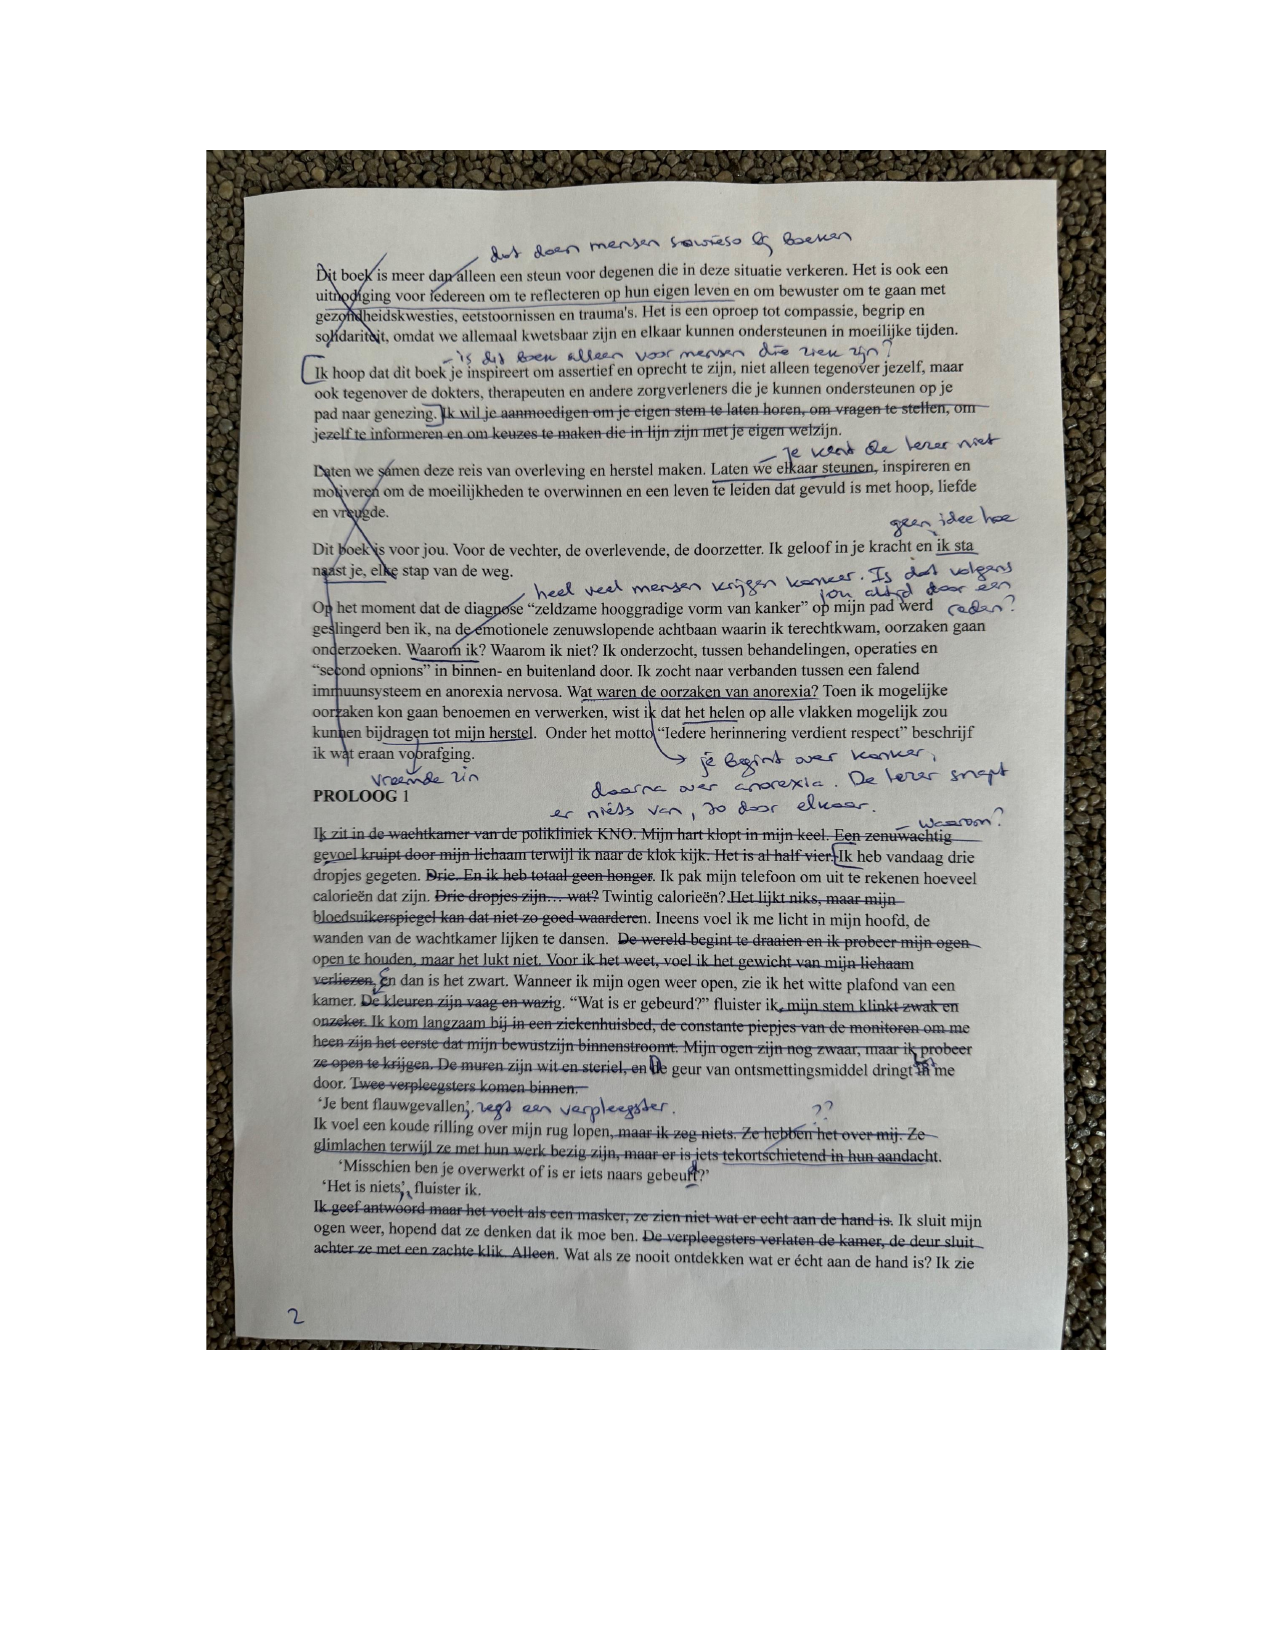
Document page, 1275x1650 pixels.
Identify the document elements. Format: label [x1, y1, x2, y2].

picture [206, 150, 1107, 1350]
